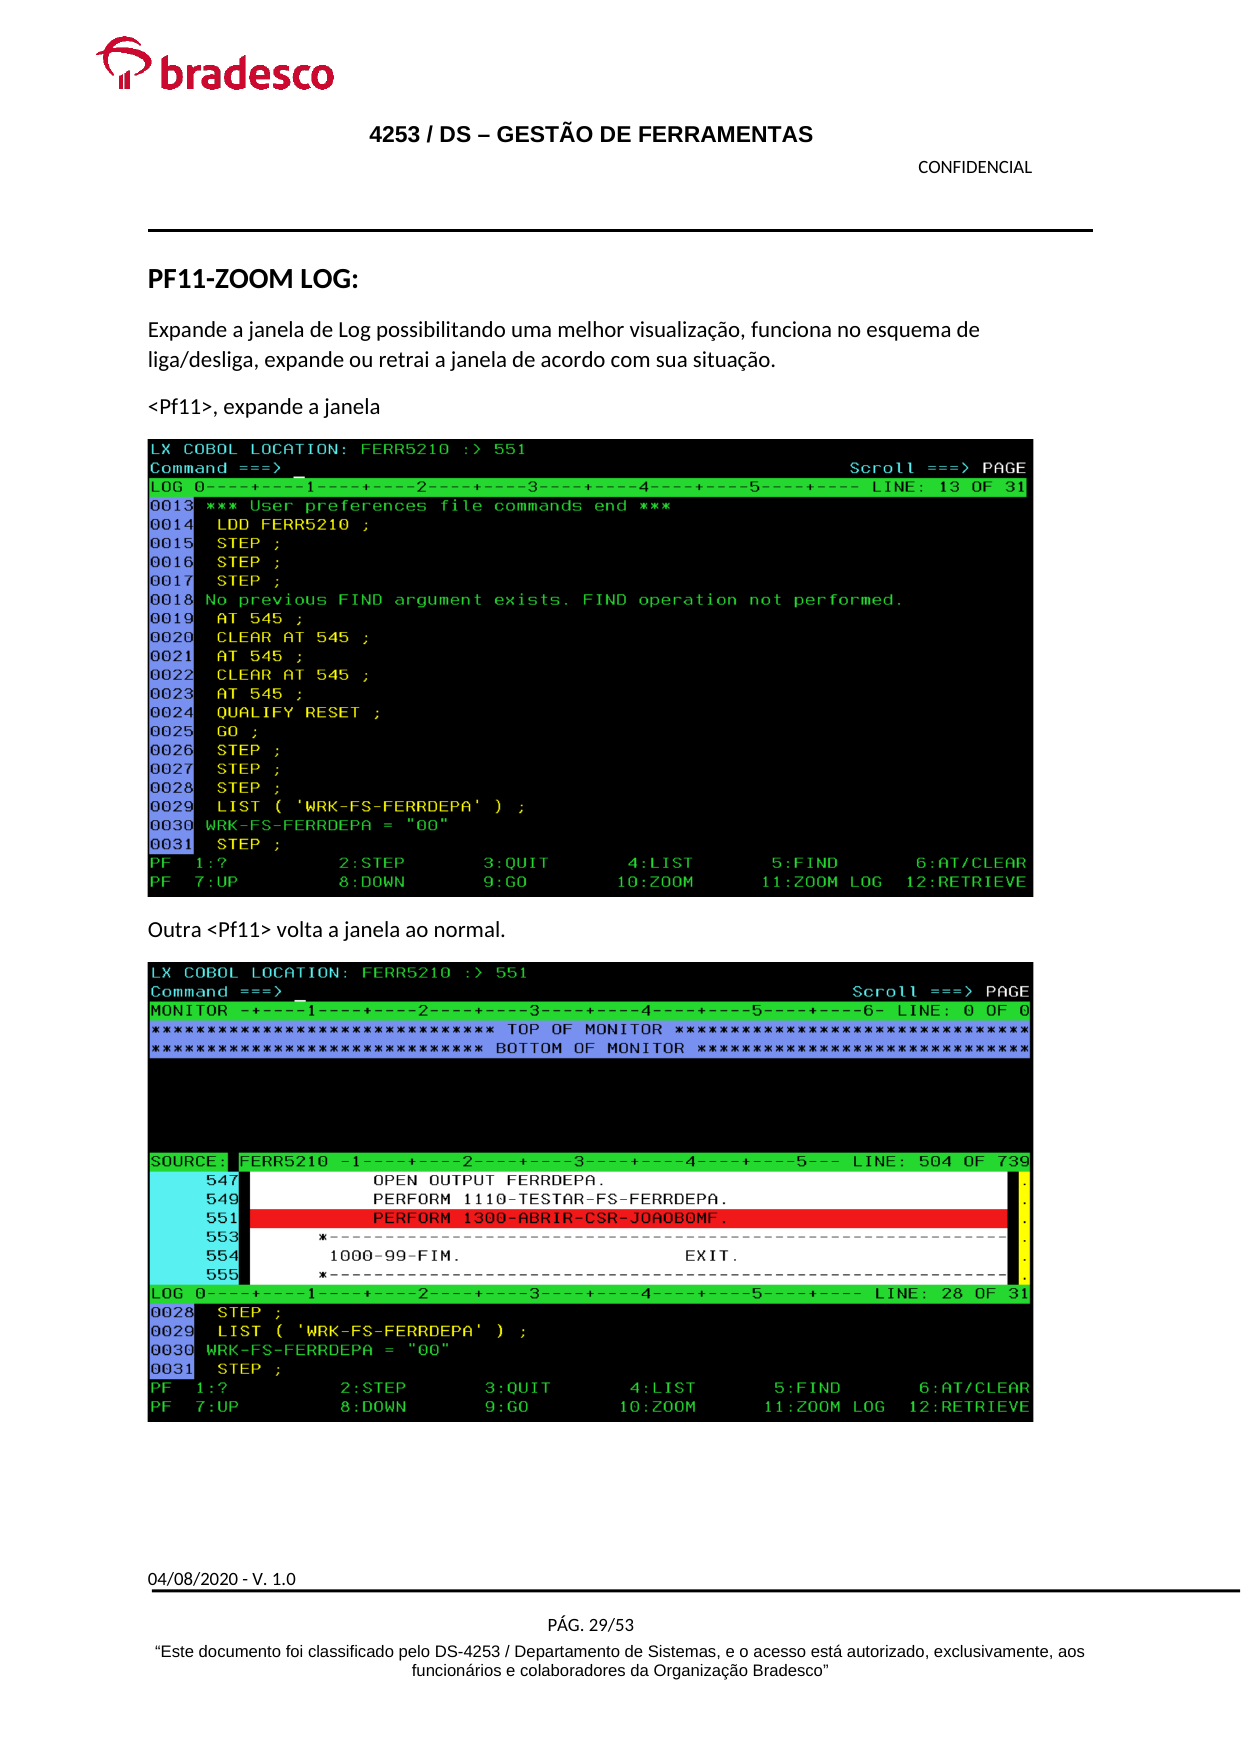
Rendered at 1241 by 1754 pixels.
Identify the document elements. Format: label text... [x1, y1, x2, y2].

picture [147, 439, 1034, 897]
picture [78, 18, 351, 107]
text PF11-ZOOM LOG: [148, 260, 1093, 296]
text <Pf11>, expande a janela [148, 392, 1093, 420]
text Expande a janela de Log possibilitando uma melhor visualização, funciona no esquema de liga/desliga, expande ou retrai a janela de acordo com sua situação. [148, 315, 1093, 373]
text Outra <Pf11> volta a janela ao normal. [148, 915, 1093, 943]
picture [147, 962, 1034, 1422]
